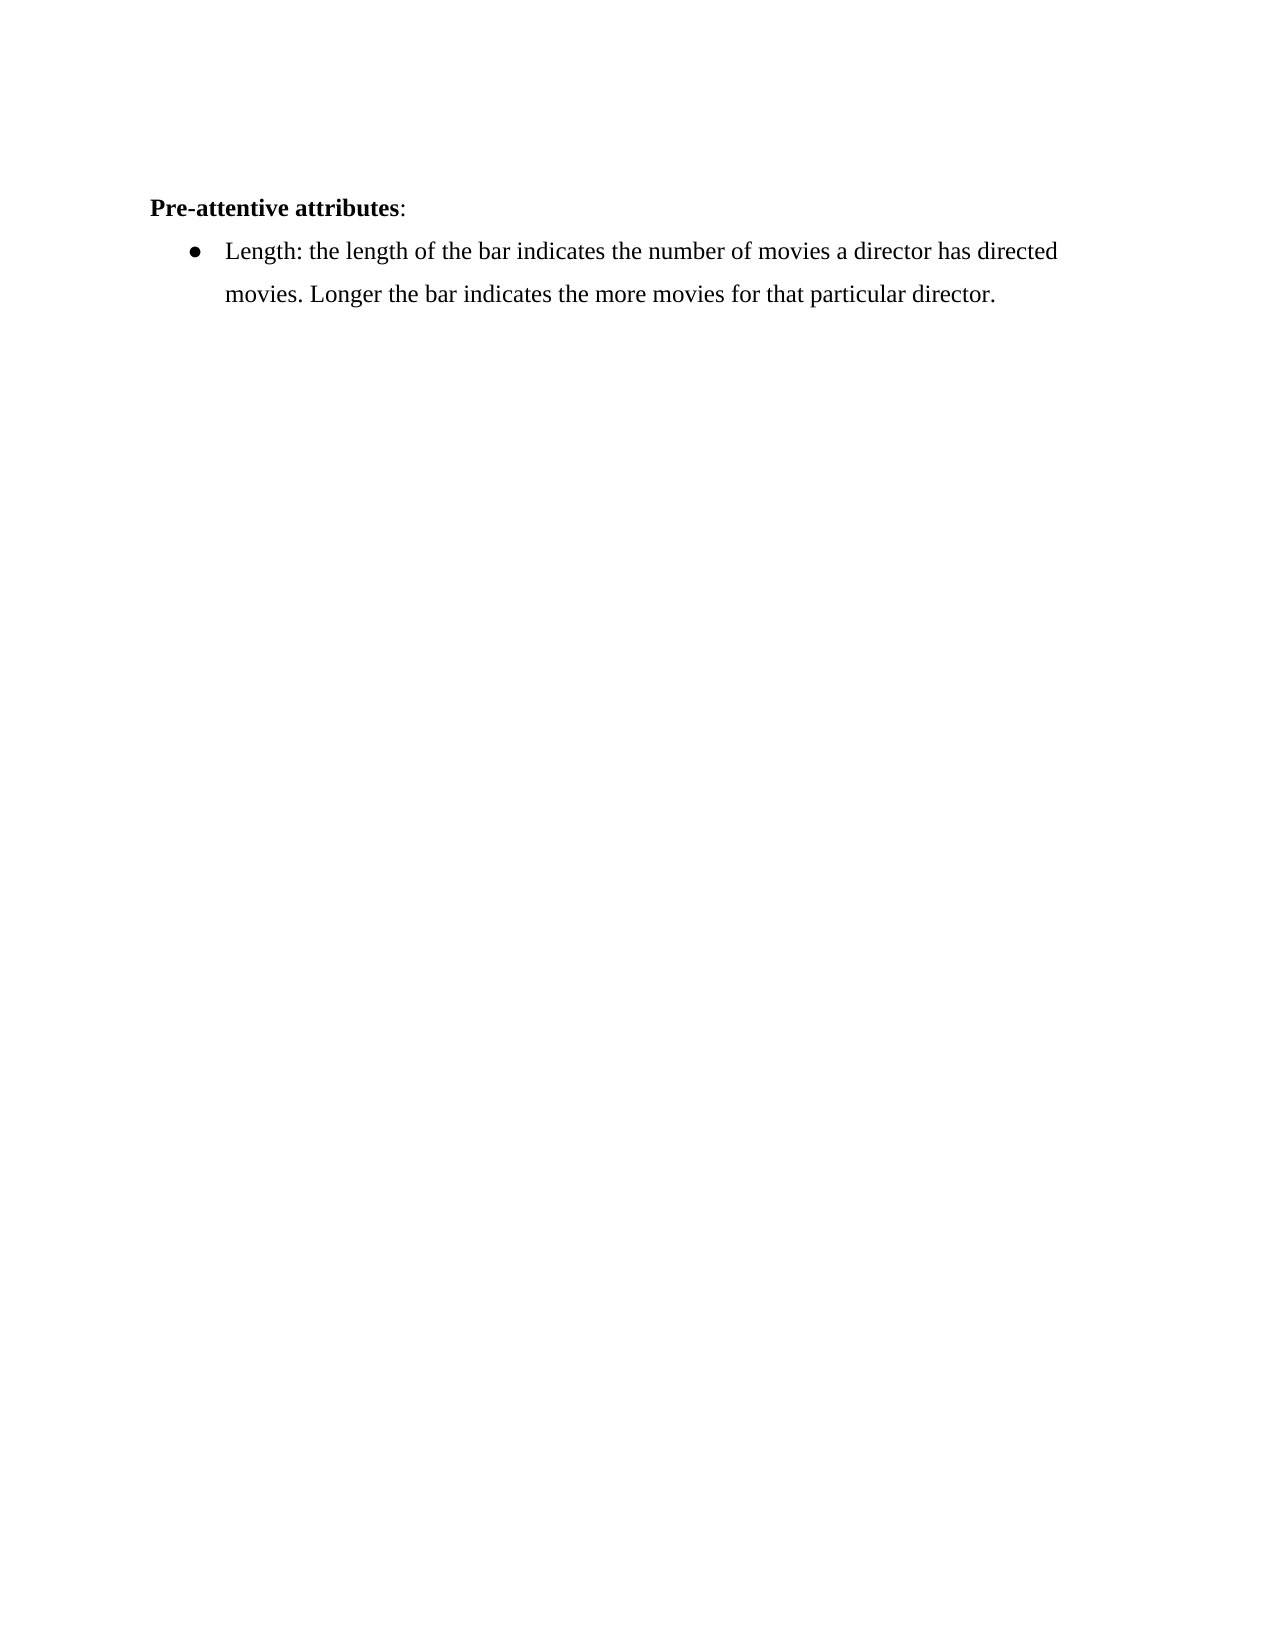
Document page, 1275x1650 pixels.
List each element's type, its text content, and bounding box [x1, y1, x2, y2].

list Length: the length of the bar indicates the number of movies a director has directed movies. Longer the bar indicates the more movies for that particular director. [187, 236, 1125, 308]
text Pre-attentive attributes: [150, 193, 1125, 222]
